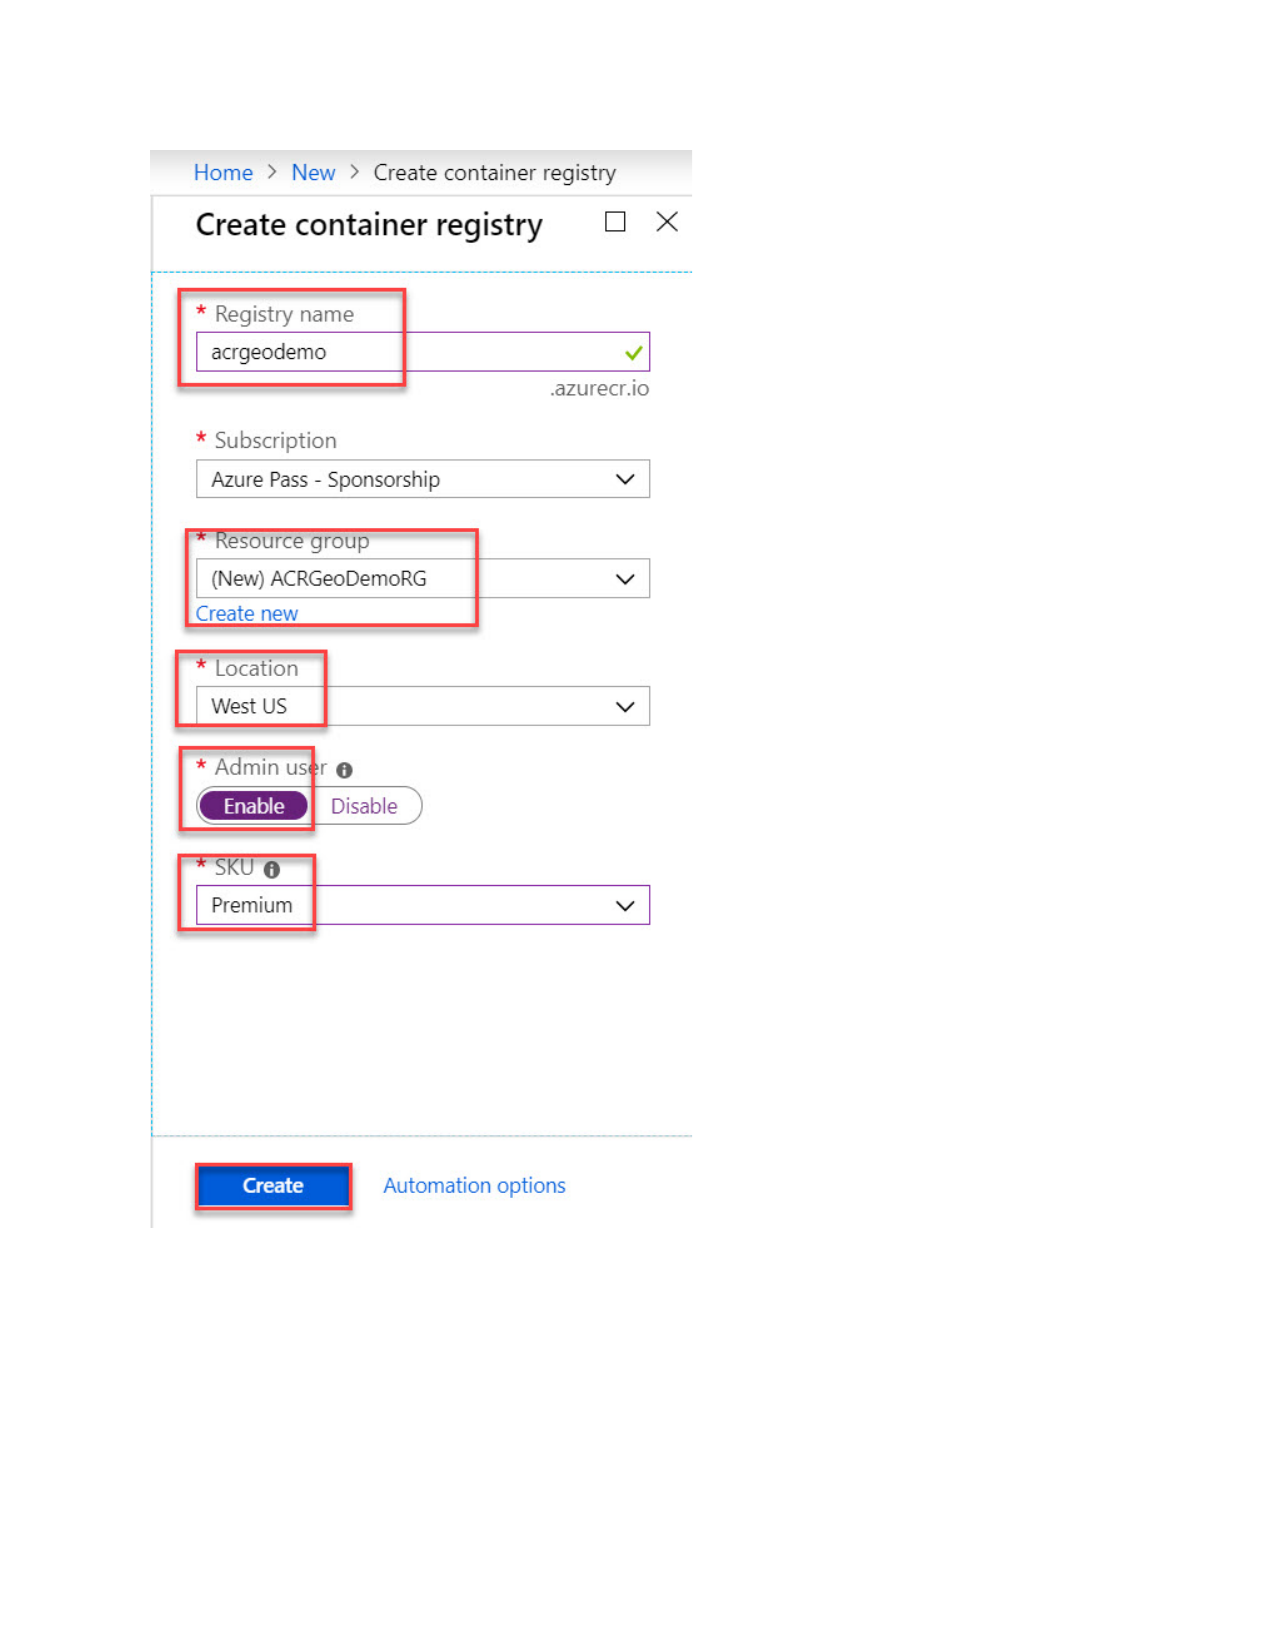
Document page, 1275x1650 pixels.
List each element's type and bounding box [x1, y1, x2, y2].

picture [150, 150, 693, 1228]
